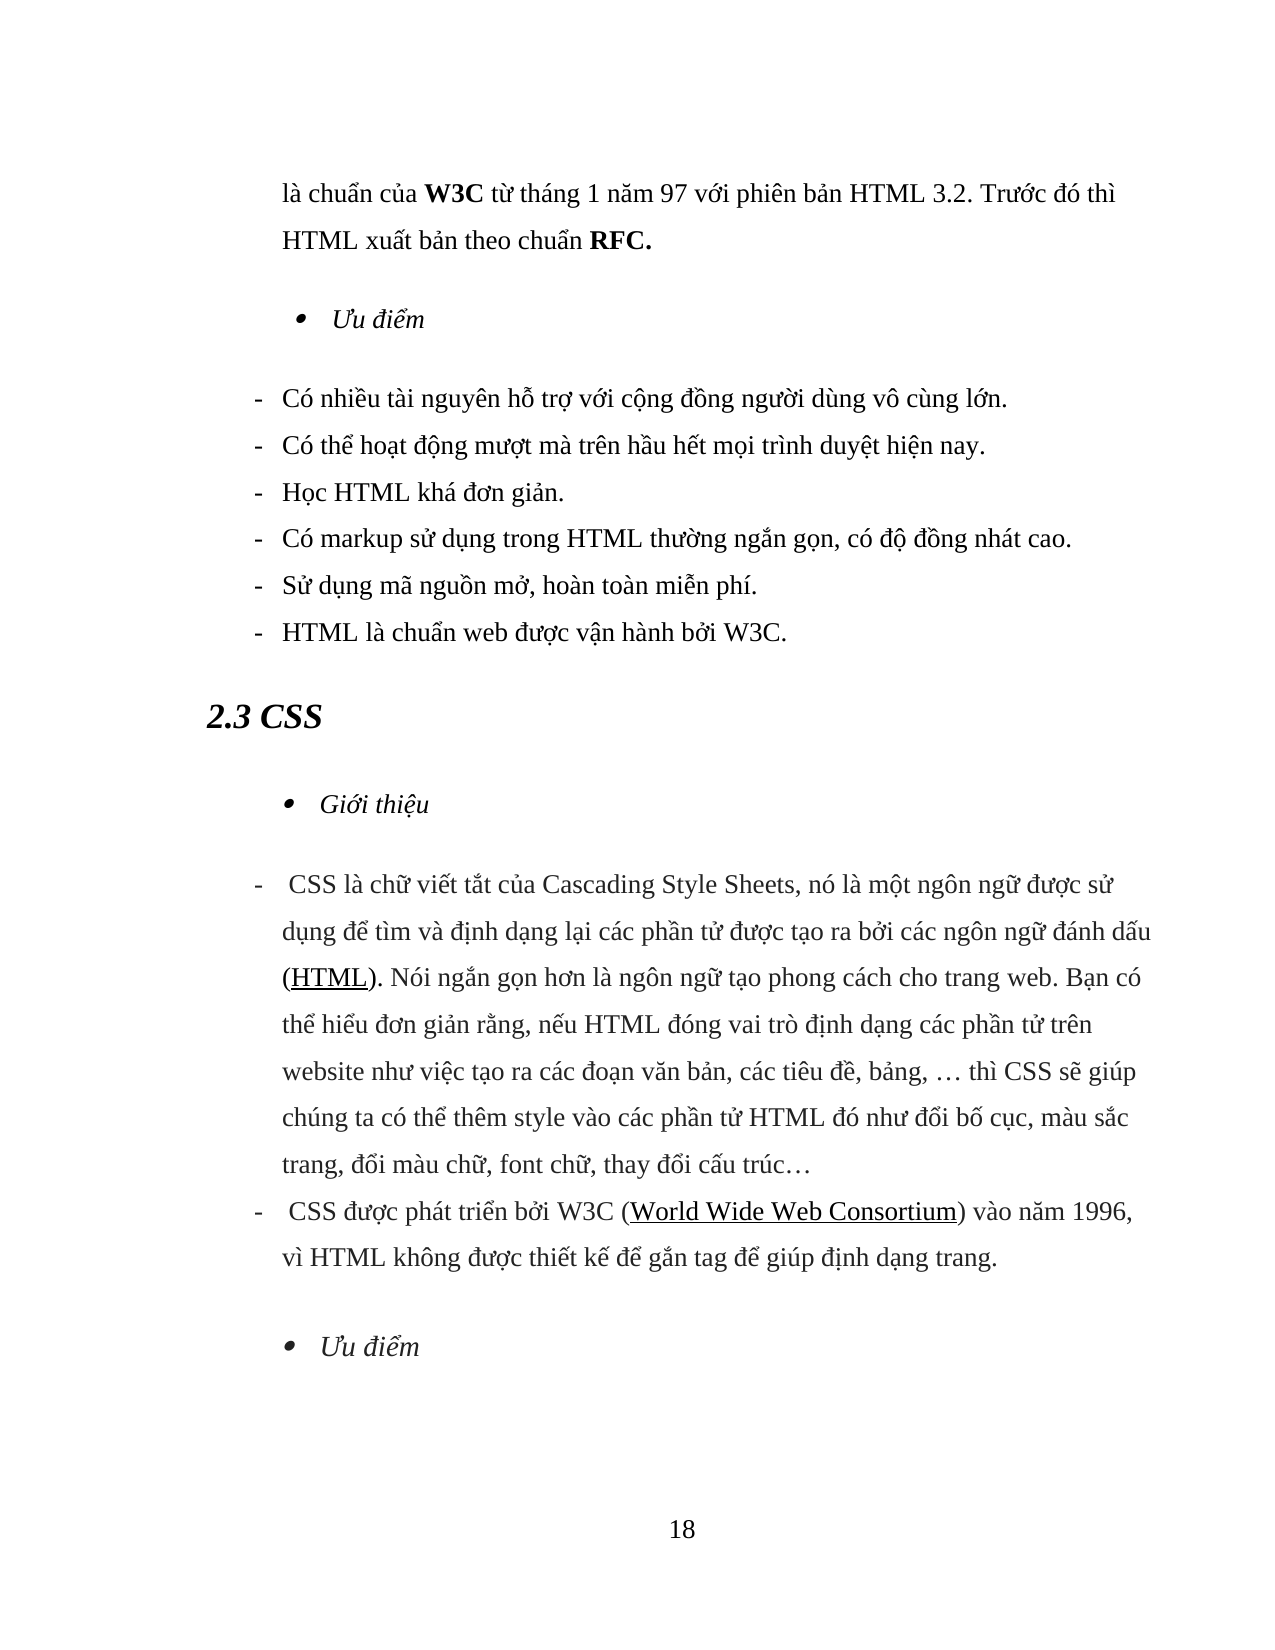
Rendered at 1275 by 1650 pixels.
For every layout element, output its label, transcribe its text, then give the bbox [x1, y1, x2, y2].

list Học HTML khá đơn giản. [263, 476, 1157, 507]
list Có nhiều tài nguyên hỗ trợ với cộng đồng người dùng vô cùng lớn. [263, 382, 1157, 413]
list Có markup sử dụng trong HTML thường ngắn gọn, có độ đồng nhát cao. [263, 522, 1157, 553]
list Ưu điểm [294, 303, 1157, 334]
list Sử dụng mã nguồn mở, hoàn toàn miễn phí. [263, 569, 1157, 600]
list HTML là chuẩn web được vận hành bởi W3C. [263, 616, 1157, 647]
text 2.3 CSS [207, 695, 1157, 736]
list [263, 177, 1157, 255]
list Ưu điểm [282, 1329, 1157, 1362]
list Giới thiệu [282, 789, 1157, 820]
list Có thể hoạt động mượt mà trên hầu hết mọi trình duyệt hiện nay. [263, 429, 1157, 460]
list CSS được phát triển bởi W3C (World Wide Web Consortium) vào năm 1996, vì HTML không được thiết kế để gắn tag để giúp định dạng trang. [263, 1195, 1157, 1272]
list CSS là chữ viết tắt của Cascading Style Sheets, nó là một ngôn ngữ được sử dụng để tìm và định dạng lại các phần tử được tạo ra bởi các ngôn ngữ đánh dấu (HTML). Nói ngắn gọn hơn là ngôn ngữ tạo phong cách cho trang web. Bạn có thể hiểu đơn giản rằng, nếu HTML đóng vai trò định dạng các phần tử trên website như việc tạo ra các đoạn văn bản, các tiêu đề, bảng, … thì CSS sẽ giúp chúng ta có thể thêm style vào các phần tử HTML đó như đổi bố cục, màu sắc trang, đổi màu chữ, font chữ, thay đổi cấu trúc… [263, 868, 1157, 1179]
